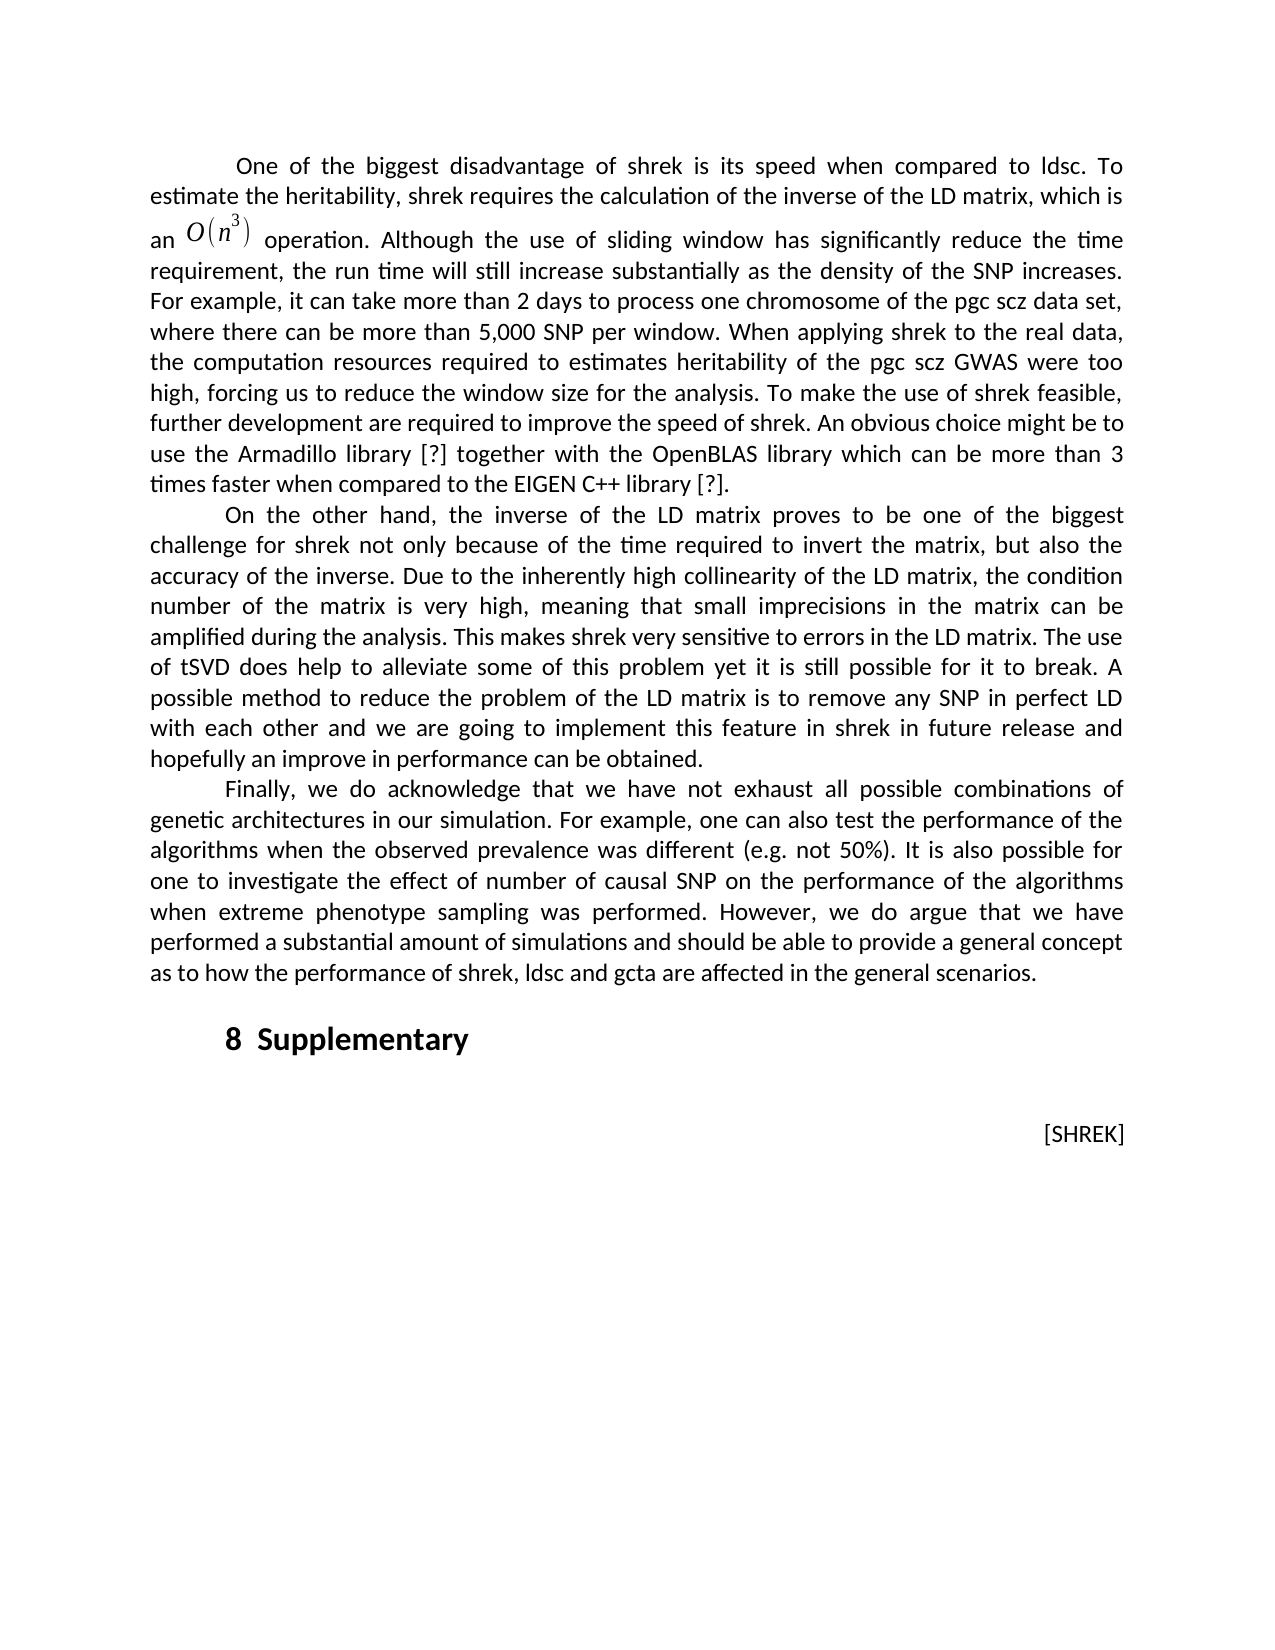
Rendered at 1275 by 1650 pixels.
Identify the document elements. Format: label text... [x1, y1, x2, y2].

text Finally, we do acknowledge that we have not exhaust all possible combinations of genetic architectures in our simulation. For example, one can also test the performance of the algorithms when the observed prevalence was different (e.g. not 50%). It is also possible for one to investigate the effect of number of causal SNP on the performance of the algorithms when extreme phenotype sampling was performed. However, we do argue that we have performed a substantial amount of simulations and should be able to provide a general concept as to how the performance of shrek, ldsc and gcta are affected in the general scenarios. [150, 774, 1125, 987]
text [SHREK] [GCTA] [150, 1118, 1125, 1148]
text On the other hand, the inverse of the LD matrix proves to be one of the biggest challenge for shrek not only because of the time required to invert the matrix, but also the accuracy of the inverse. Due to the inherently high collinearity of the LD matrix, the condition number of the matrix is very high, meaning that small imprecisions in the matrix can be amplified during the analysis. This makes shrek very sensitive to errors in the LD matrix. The use of tSVD does help to alleviate some of this problem yet it is still possible for it to break. A possible method to reduce the problem of the LD matrix is to remove any SNP in perfect LD with each other and we are going to implement this feature in shrek in future release and hopefully an improve in performance can be obtained. [150, 499, 1125, 774]
text One of the biggest disadvantage of shrek is its speed when compared to ldsc. To estimate the heritability, shrek requires the calculation of the inverse of the LD matrix, which is an operation. Although the use of sliding window has significantly reduce the time requirement, the run time will still increase substantially as the density of the SNP increases. For example, it can take more than 2 days to process one chromosome of the pgc scz data set, where there can be more than 5,000 SNP per window. When applying shrek to the real data, the computation resources required to estimates heritability of the pgc scz GWAS were too high, forcing us to reduce the window size for the analysis. To make the use of shrek feasible, further development are required to improve the speed of shrek. An obvious choice might be to use the Armadillo library [?] together with the OpenBLAS library which can be more than 3 times faster when compared to the EIGEN C++ library [?]. [150, 150, 1125, 499]
subtitle 8 Supplementary [150, 1018, 1125, 1058]
